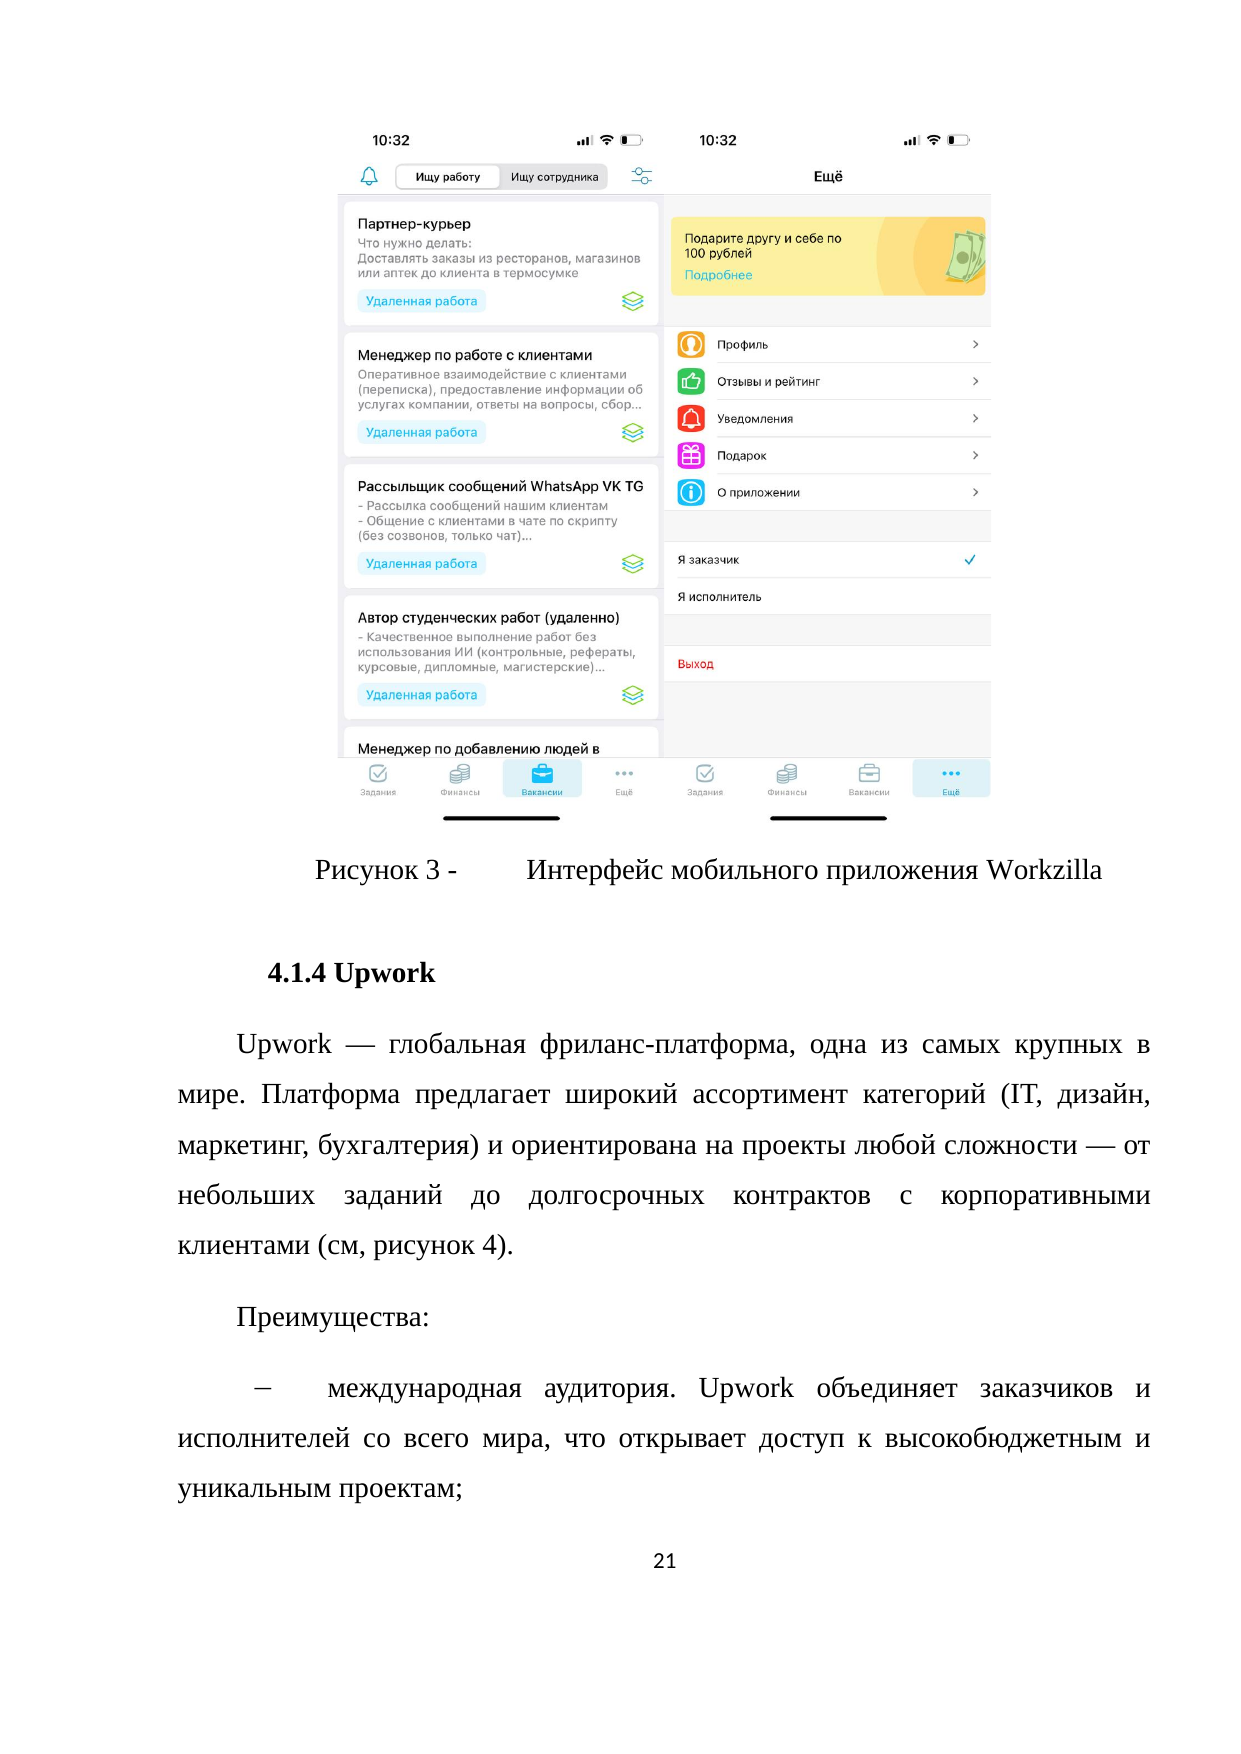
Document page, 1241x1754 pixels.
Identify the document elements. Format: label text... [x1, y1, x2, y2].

picture [337, 118, 992, 827]
text Преимущества: [177, 1299, 1152, 1332]
text Интерфейс мобильного приложения Workzilla [266, 852, 1152, 885]
text Upwork [268, 955, 1152, 989]
text Upwork — глобальная фриланс-платформа, одна из самых крупных в мире. Платформа предлагает широкий ассортимент категорий (IT, дизайн, маркетинг, бухгалтерия) и ориентирована на проекты любой сложности — от небольших заданий до долгосрочных контрактов с корпоративными клиентами (см, рисунок 4). [177, 1026, 1152, 1261]
text международная аудитория. Upwork объединяет заказчиков и исполнителей со всего мира, что открывает доступ к высокобюджетным и уникальным проектам; [177, 1370, 1152, 1504]
